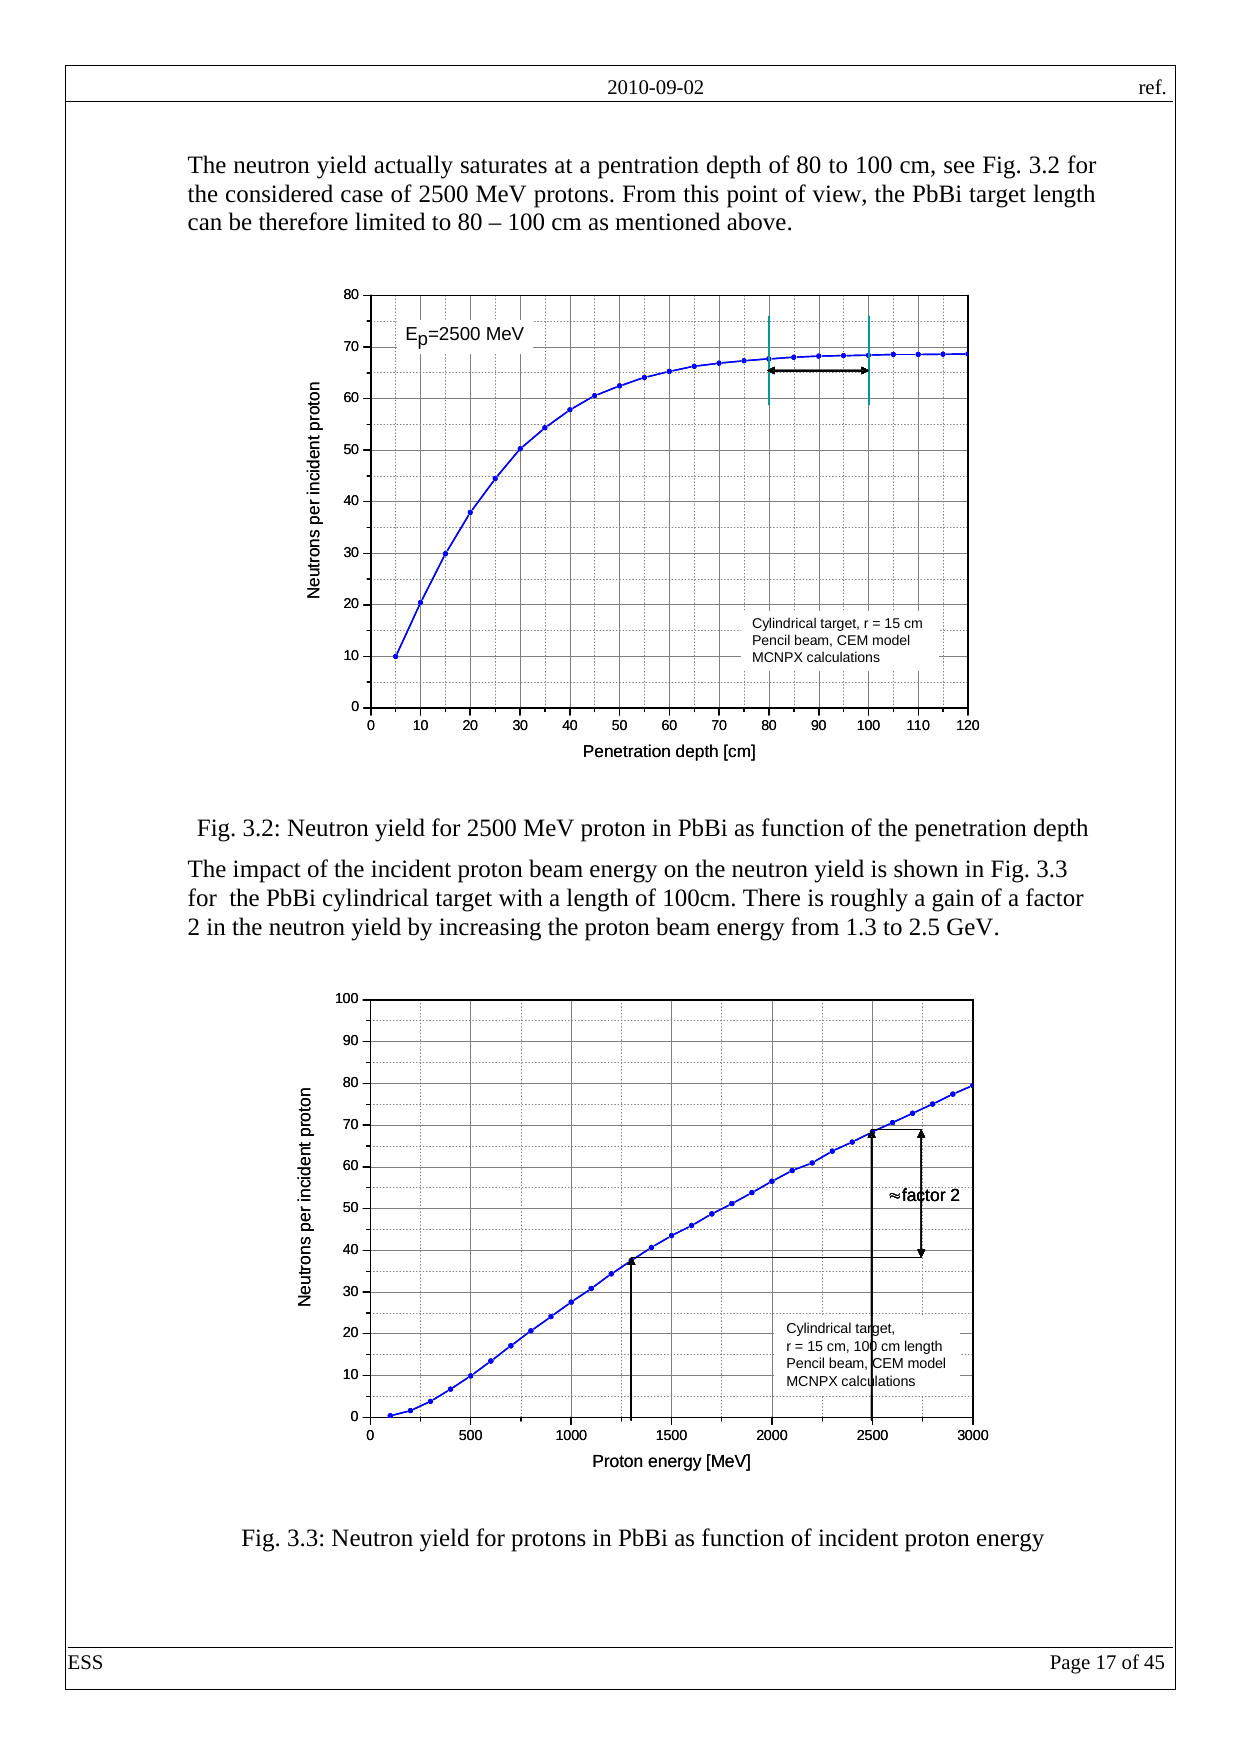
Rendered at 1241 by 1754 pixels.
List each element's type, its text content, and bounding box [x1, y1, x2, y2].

text The neutron yield actually saturates at a pentration depth of 80 to 100 cm, see Fig. 3.2 for the considered case of 2500 MeV protons. From this point of view, the PbBi target length can be therefore limited to 80 – 100 cm as mentioned above. [187, 150, 1098, 236]
text Fig. 3.2: Neutron yield for 2500 MeV proton in PbBi as function of the penetration depth [187, 813, 1098, 842]
text Fig. 3.3: Neutron yield for protons in PbBi as function of incident proton energy [187, 1523, 1098, 1552]
text The impact of the incident proton beam energy on the neutron yield is shown in Fig. 3.3 for the PbBi cylindrical target with a length of 100cm. There is roughly a gain of a factor 2 in the neutron yield by increasing the proton beam energy from 1.3 to 2.5 GeV. [187, 854, 1098, 940]
